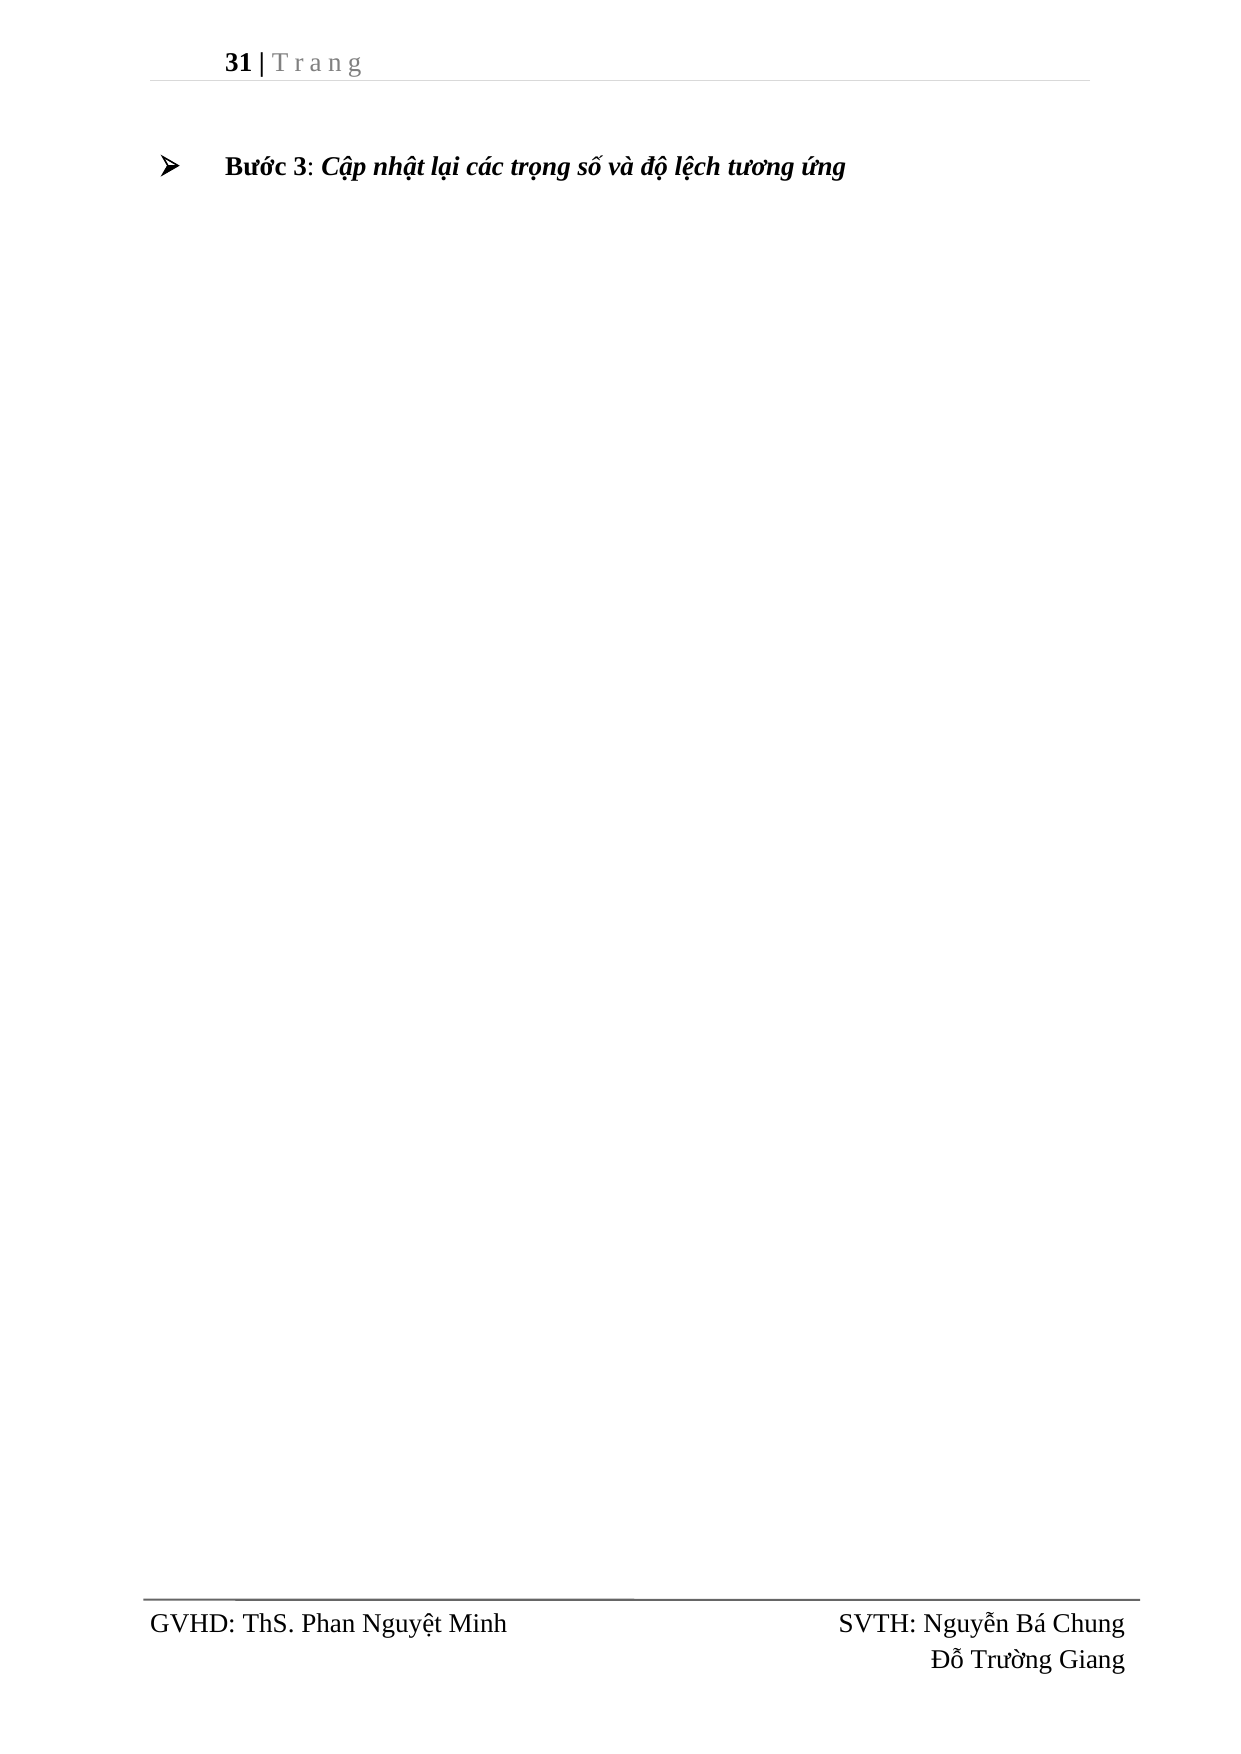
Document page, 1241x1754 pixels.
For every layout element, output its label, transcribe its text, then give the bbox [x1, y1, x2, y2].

list Bước 3: Cập nhật lại các trọng số và độ lệch tương ứng [159, 150, 1090, 181]
